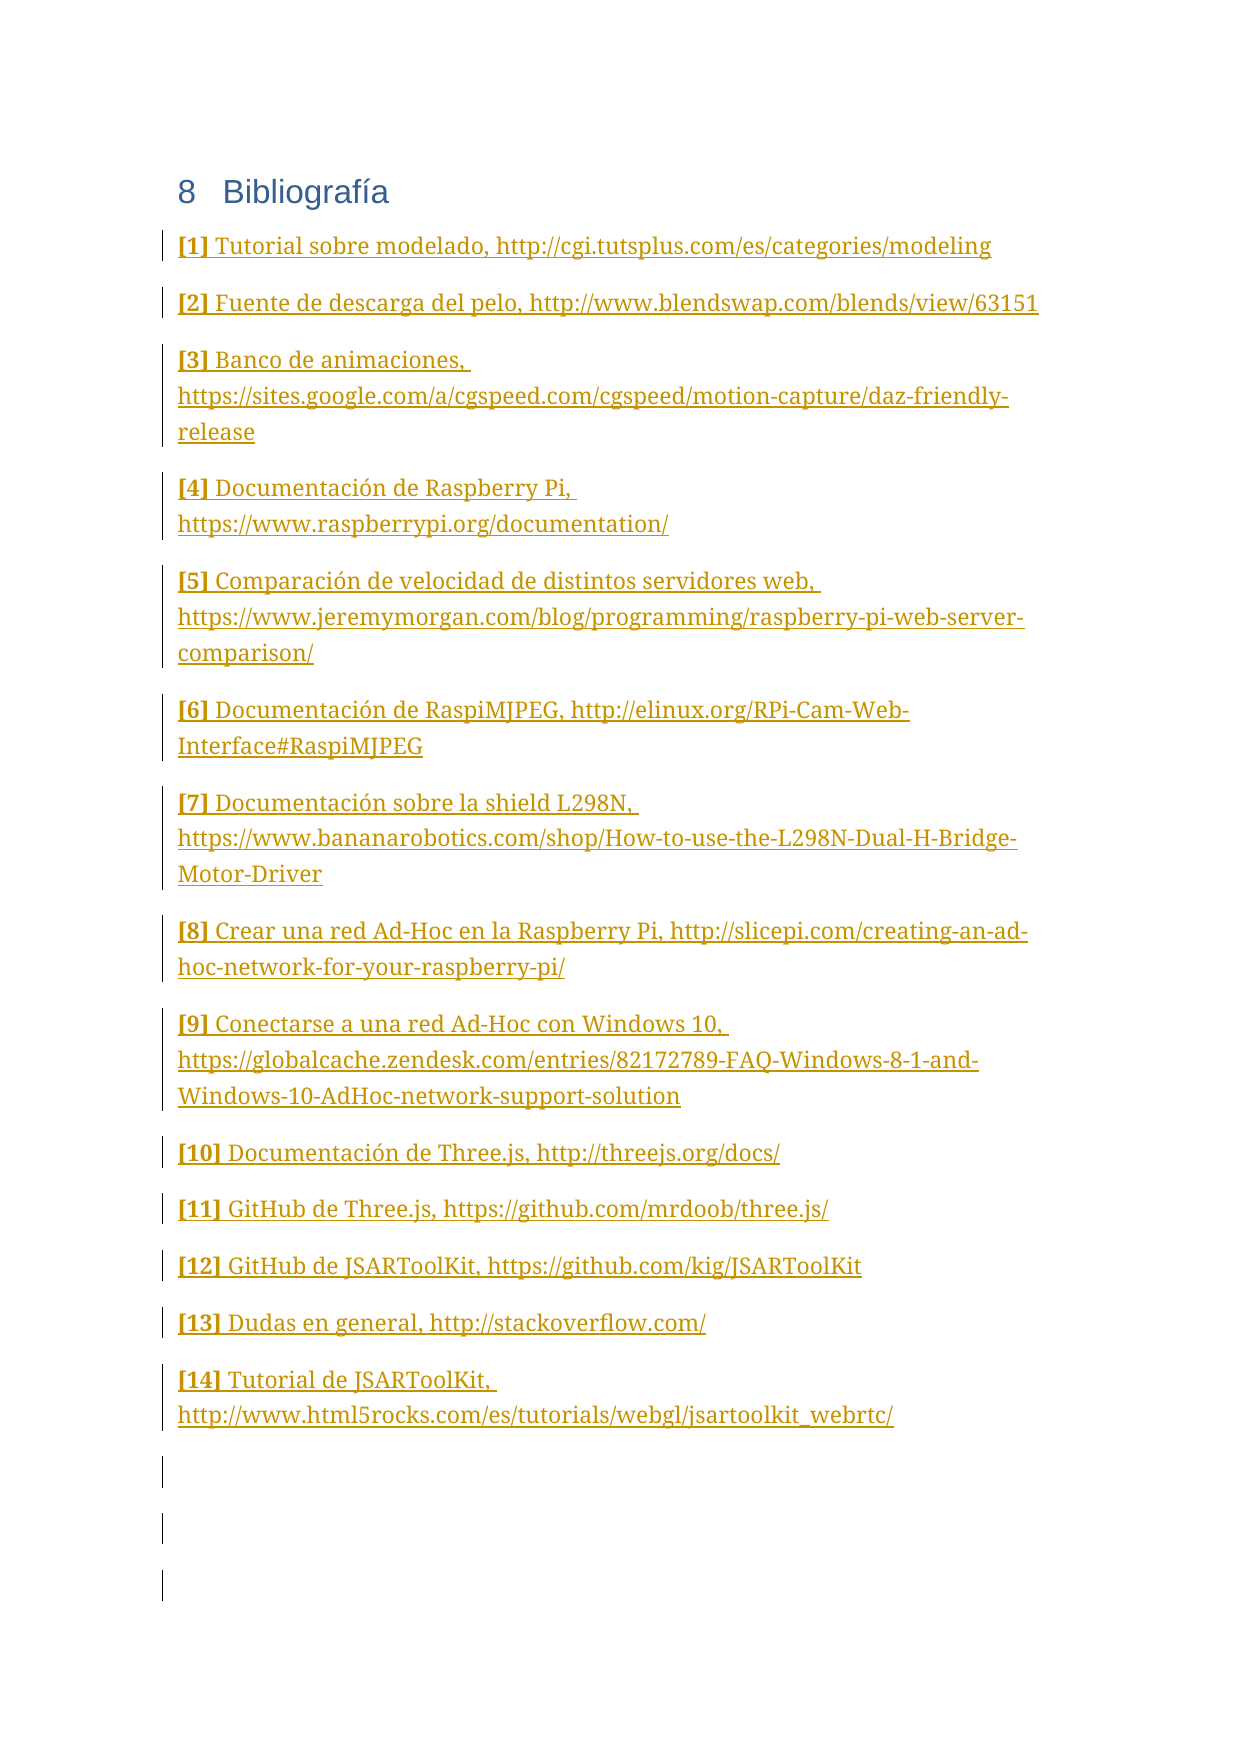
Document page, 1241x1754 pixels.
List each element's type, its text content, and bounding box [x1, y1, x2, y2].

subtitle Bibliografía [177, 173, 1063, 211]
